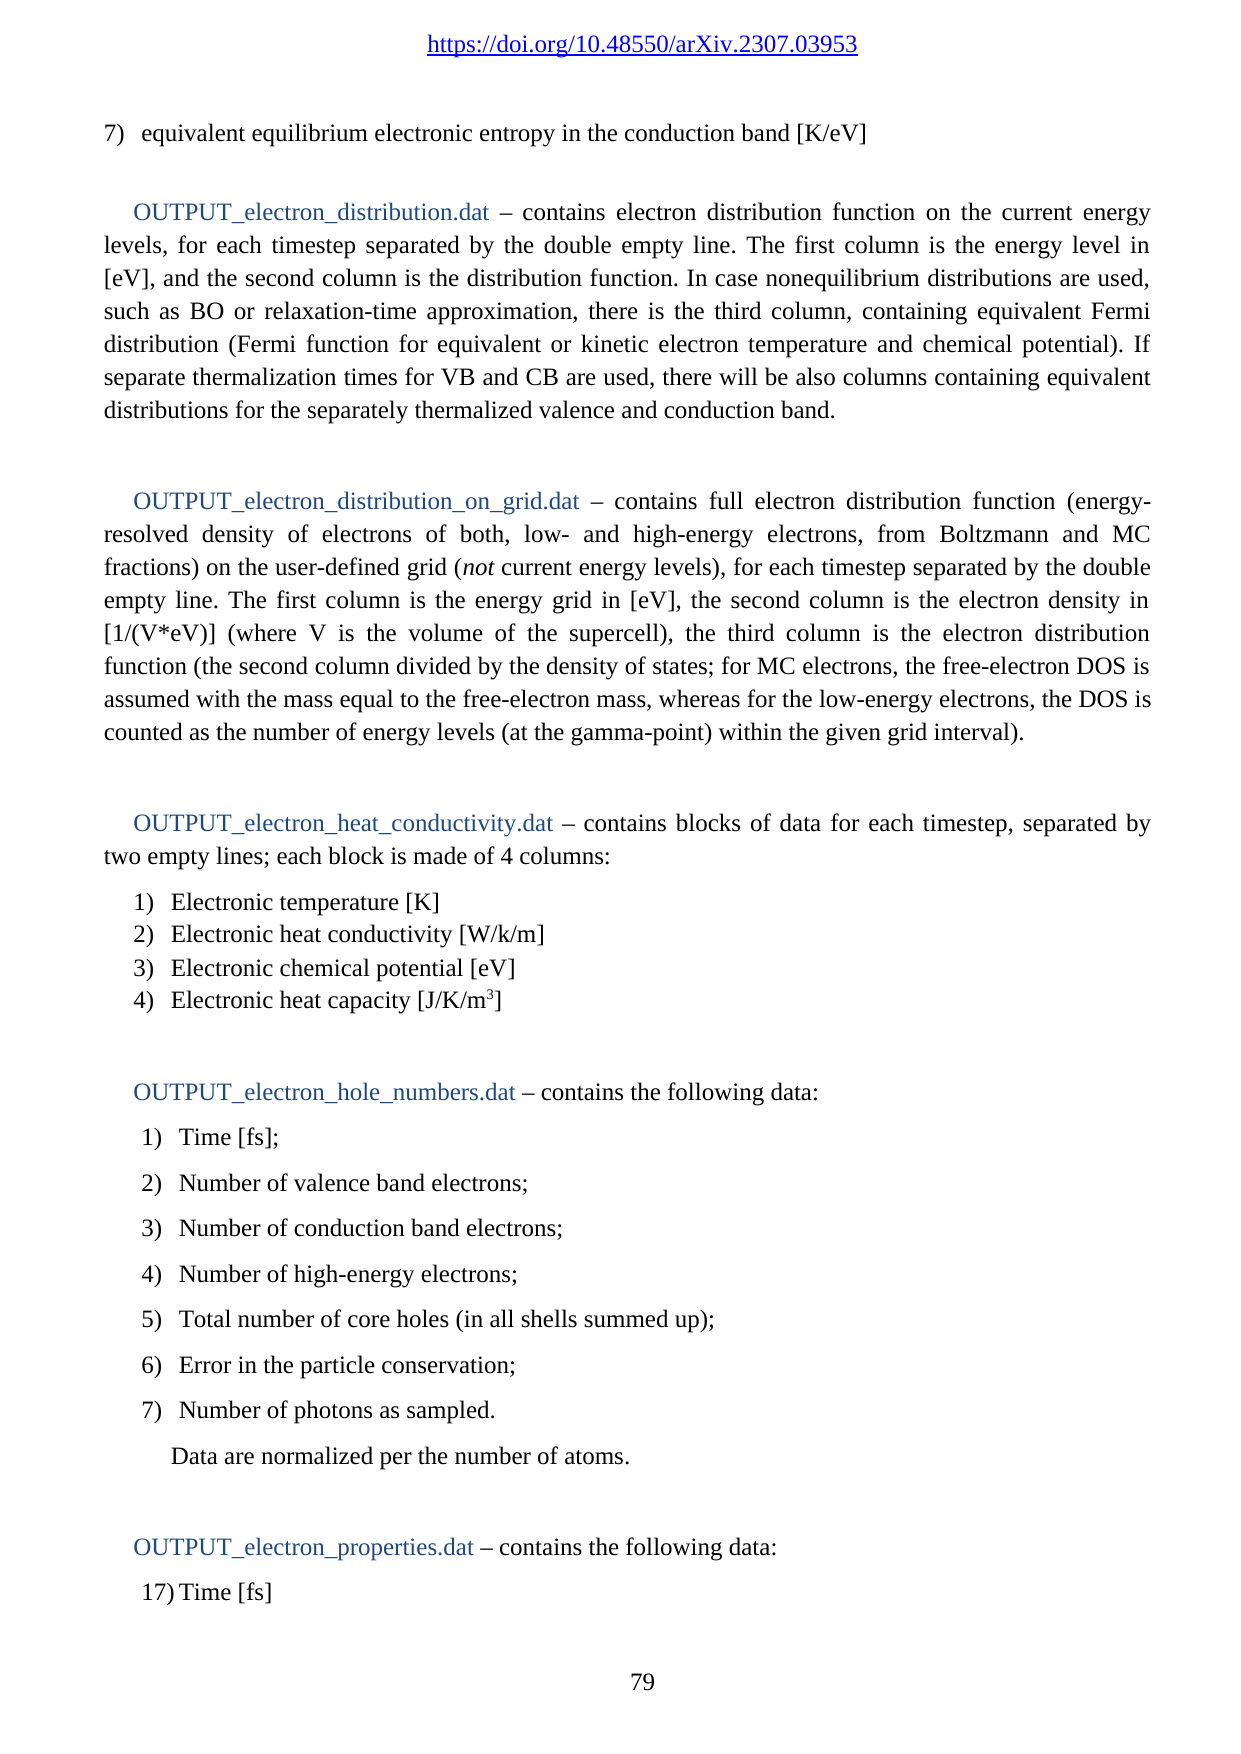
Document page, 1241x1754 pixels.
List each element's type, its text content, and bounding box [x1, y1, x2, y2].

list Electronic heat capacity [J/K/m3] [133, 986, 1152, 1014]
text OUTPUT_electron_distribution_on_grid.dat – contains full electron distribution function (energy-resolved density of electrons of both, low- and high-energy electrons, from Boltzmann and MC fractions) on the user-defined grid (not current energy levels), for each timestep separated by the double empty line. The first column is the energy grid in [eV], the second column is the electron density in [1/(V*eV)] (where V is the volume of the supercell), the third column is the electron distribution function (the second column divided by the density of states; for MC electrons, the free-electron DOS is assumed with the mass equal to the free-electron mass, whereas for the low-energy electrons, the DOS is counted as the number of energy levels (at the gamma-point) within the given grid interval). [103, 486, 1152, 746]
list Time [fs] [141, 1577, 1152, 1606]
text OUTPUT_electron_properties.dat – contains the following data: [103, 1532, 1152, 1561]
list Electronic heat conductivity [W/k/m] [133, 919, 1152, 948]
list Electronic temperature [K] [133, 887, 1152, 915]
list Number of photons as sampled. [141, 1395, 1152, 1424]
text OUTPUT_electron_hole_numbers.dat – contains the following data: [103, 1077, 1152, 1105]
list Number of valence band electrons; [141, 1168, 1152, 1196]
list Time [fs]; [141, 1122, 1152, 1151]
list Number of conduction band electrons; [141, 1213, 1152, 1242]
list equivalent equilibrium electronic entropy in the conduction band [K/eV] [103, 118, 1152, 147]
list Electronic chemical potential [eV] [133, 953, 1152, 981]
text Data are normalized per the number of atoms. [141, 1441, 1152, 1469]
text OUTPUT_electron_distribution.dat – contains electron distribution function on the current energy levels, for each timestep separated by the double empty line. The first column is the energy level in [eV], and the second column is the distribution function. In case nonequilibrium distributions are used, such as BO or relaxation-time approximation, there is the third column, containing equivalent Fermi distribution (Fermi function for equivalent or kinetic electron temperature and chemical potential). If separate thermalization times for VB and CB are used, there will be also columns containing equivalent distributions for the separately thermalized valence and conduction band. [103, 197, 1152, 423]
list Error in the particle conservation; [141, 1350, 1152, 1378]
list Number of high-energy electrons; [141, 1259, 1152, 1287]
list Total number of core holes (in all shells summed up); [141, 1304, 1152, 1333]
text OUTPUT_electron_heat_conductivity.dat – contains blocks of data for each timestep, separated by two empty lines; each block is made of 4 columns: [103, 808, 1152, 870]
